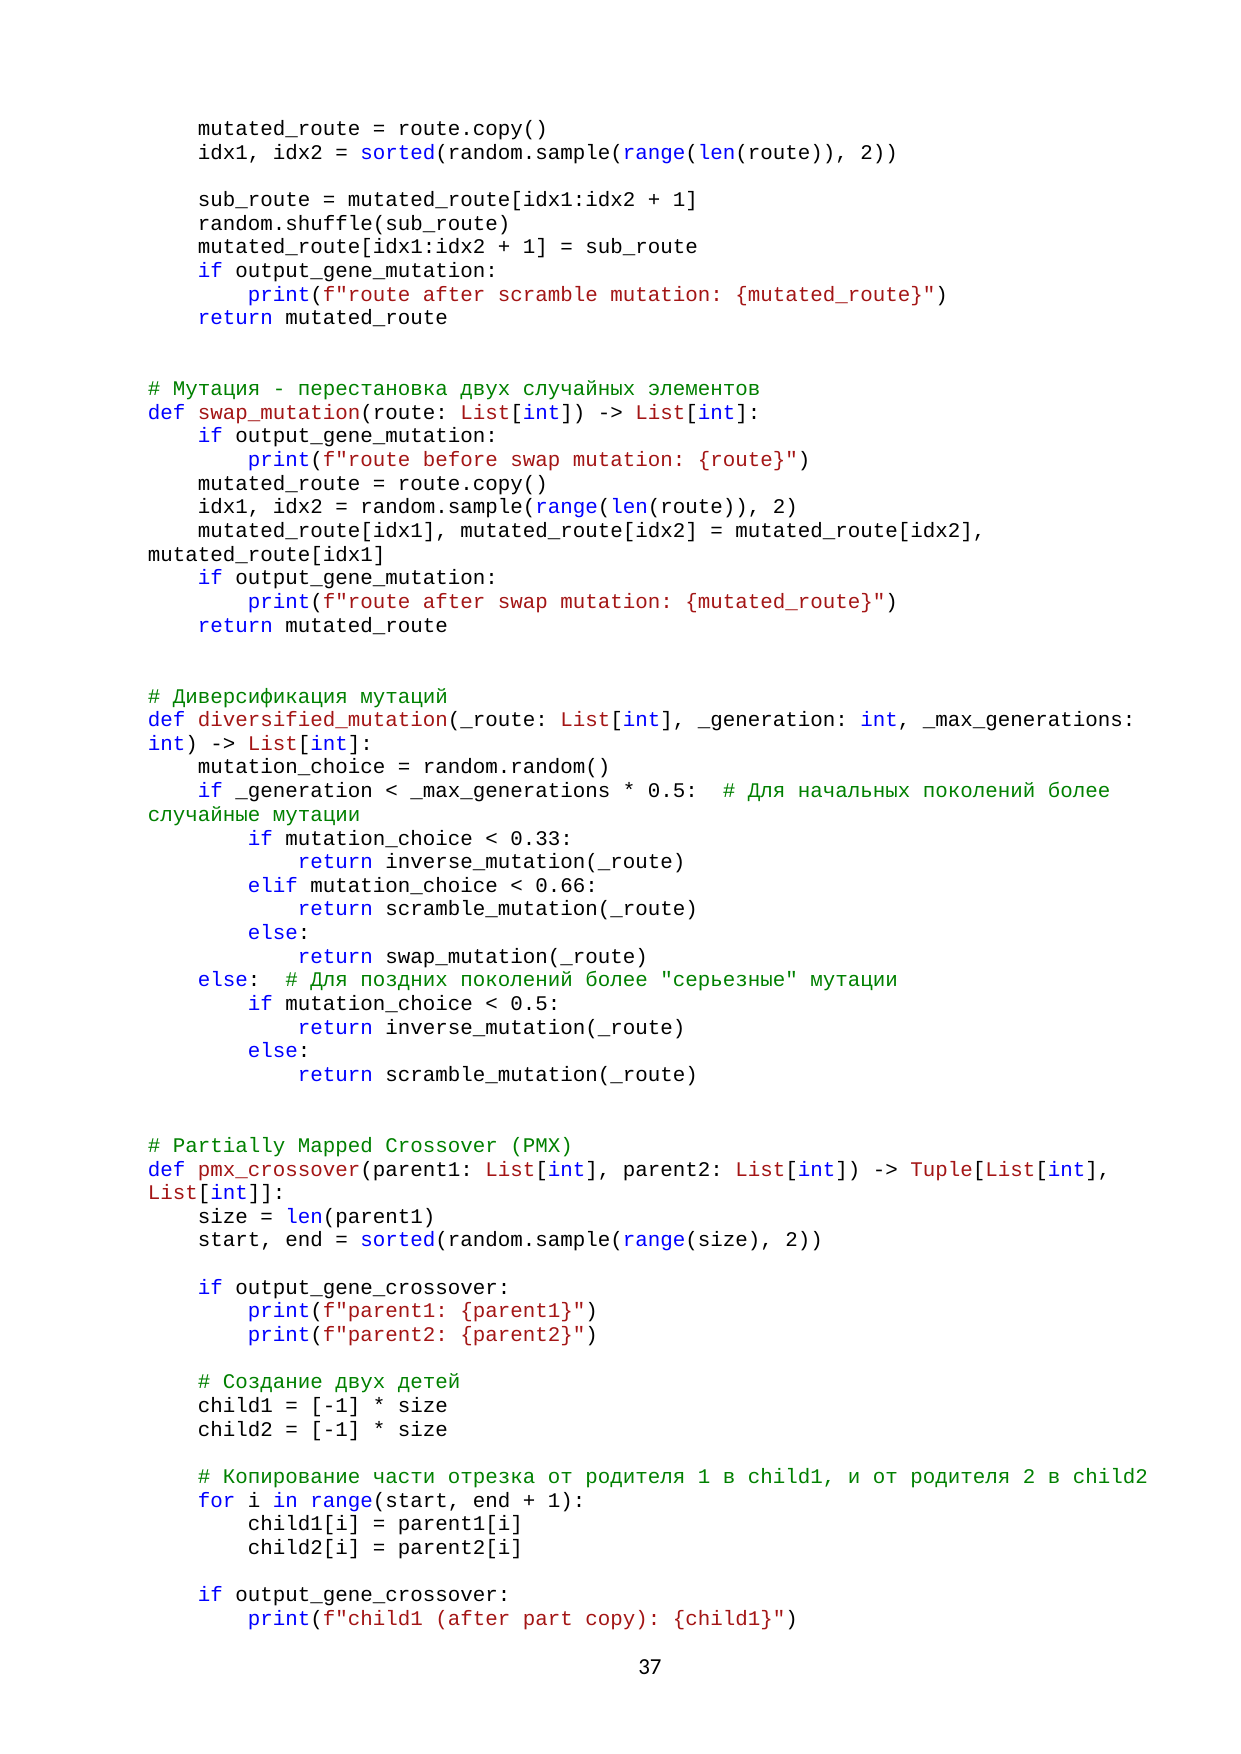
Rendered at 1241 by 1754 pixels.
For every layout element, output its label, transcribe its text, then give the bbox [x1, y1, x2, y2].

text elif mutation_choice < 0.66: [148, 875, 1152, 898]
text print(f"route before swap mutation: {route}") [148, 449, 1152, 473]
text print(f"route after scramble mutation: {mutated_route}") [148, 284, 1152, 307]
text idx1, idx2 = random.sample(range(len(route)), 2) [148, 496, 1152, 520]
text # Копирование части отрезка от родителя 1 в child1, и от родителя 2 в child2 [148, 1466, 1152, 1489]
text else: # Для поздних поколений более "серьезные" мутации [148, 969, 1152, 993]
text if output_gene_crossover: [148, 1584, 1152, 1608]
text mutated_route[idx1:idx2 + 1] = sub_route [148, 236, 1152, 260]
text child1[i] = parent1[i] [148, 1513, 1152, 1537]
text if mutation_choice < 0.33: [148, 827, 1152, 851]
text if output_gene_mutation: [148, 426, 1152, 449]
text return mutated_route [148, 307, 1152, 331]
text child1 = [-1] * size [148, 1395, 1152, 1419]
text def swap_mutation(route: List[int]) -> List[int]: [148, 402, 1152, 426]
text # Мутация - перестановка двух случайных элементов [148, 378, 1152, 402]
text sub_route = mutated_route[idx1:idx2 + 1] [148, 189, 1152, 213]
text else: [148, 922, 1152, 946]
text if mutation_choice < 0.5: [148, 993, 1152, 1017]
text for i in range(start, end + 1): [148, 1489, 1152, 1513]
text # Создание двух детей [148, 1371, 1152, 1395]
text return scramble_mutation(_route) [148, 898, 1152, 922]
text return inverse_mutation(_route) [148, 1017, 1152, 1040]
text print(f"child1 (after part copy): {child1}") [148, 1608, 1152, 1631]
text if output_gene_mutation: [148, 260, 1152, 284]
text idx1, idx2 = sorted(random.sample(range(len(route)), 2)) [148, 142, 1152, 165]
text # Диверсификация мутаций [148, 686, 1152, 709]
text if _generation < _max_generations * 0.5: # Для начальных поколений более случайные мутации [148, 780, 1152, 827]
text size = len(parent1) [148, 1206, 1152, 1229]
text return scramble_mutation(_route) [148, 1064, 1152, 1088]
text return inverse_mutation(_route) [148, 851, 1152, 875]
text if output_gene_crossover: [148, 1277, 1152, 1300]
text mutation_choice = random.random() [148, 757, 1152, 780]
text if output_gene_mutation: [148, 567, 1152, 591]
text mutated_route[idx1], mutated_route[idx2] = mutated_route[idx2], mutated_route[idx1] [148, 520, 1152, 567]
text return mutated_route [148, 615, 1152, 638]
text child2 = [-1] * size [148, 1419, 1152, 1442]
text print(f"route after swap mutation: {mutated_route}") [148, 591, 1152, 615]
text mutated_route = route.copy() [148, 473, 1152, 496]
text child2[i] = parent2[i] [148, 1537, 1152, 1561]
text mutated_route = route.copy() [148, 118, 1152, 142]
text def pmx_crossover(parent1: List[int], parent2: List[int]) -> Tuple[List[int], List[int]]: [148, 1158, 1152, 1206]
text def diversified_mutation(_route: List[int], _generation: int, _max_generations: int) -> List[int]: [148, 709, 1152, 757]
text start, end = sorted(random.sample(range(size), 2)) [148, 1229, 1152, 1253]
text print(f"parent1: {parent1}") [148, 1300, 1152, 1324]
text random.shuffle(sub_route) [148, 213, 1152, 236]
text else: [148, 1040, 1152, 1064]
text return swap_mutation(_route) [148, 946, 1152, 969]
text print(f"parent2: {parent2}") [148, 1324, 1152, 1348]
text # Partially Mapped Crossover (PMX) [148, 1135, 1152, 1158]
